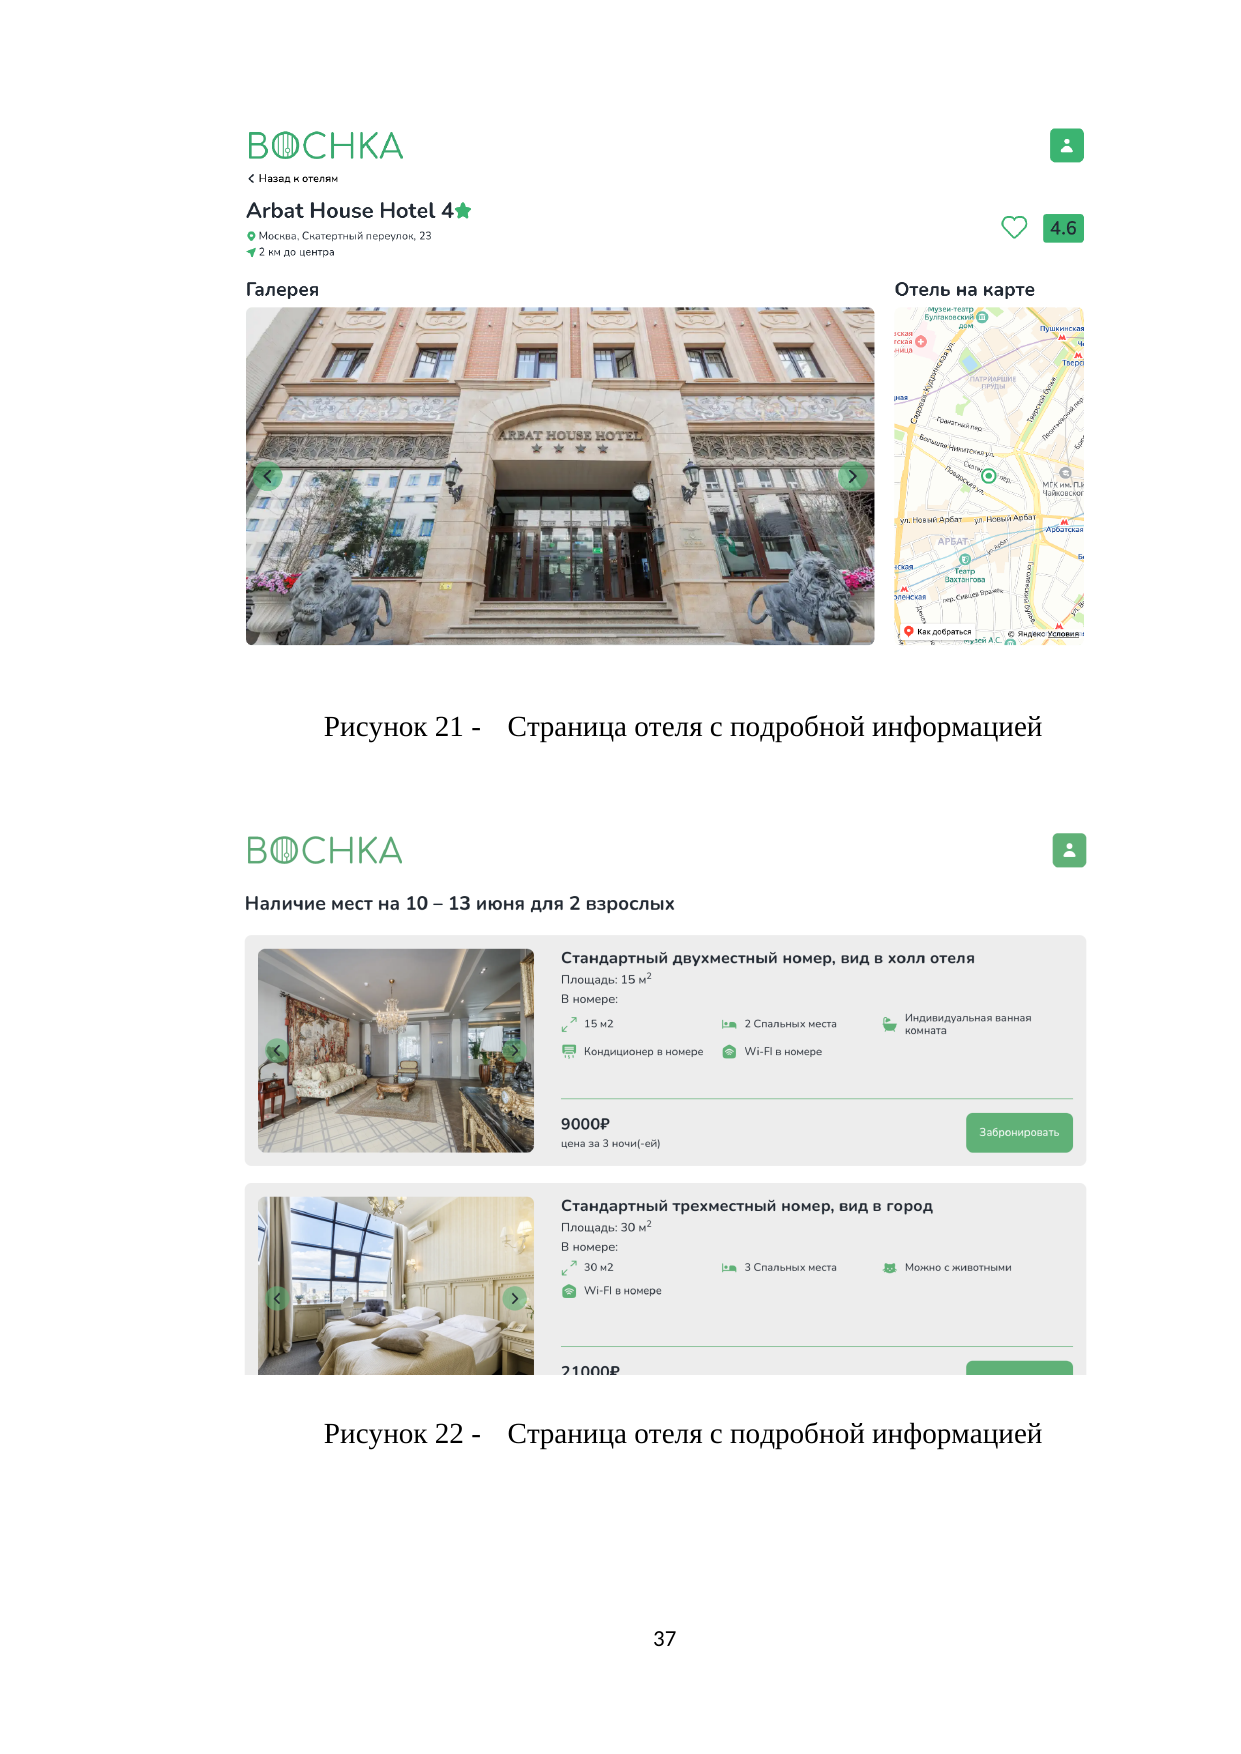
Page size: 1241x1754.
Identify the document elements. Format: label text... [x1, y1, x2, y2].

picture [178, 118, 1151, 668]
text Страница отеля с подробной информацией [215, 1417, 1152, 1450]
text Страница отеля с подробной информацией [215, 709, 1152, 743]
picture [177, 826, 1152, 1375]
